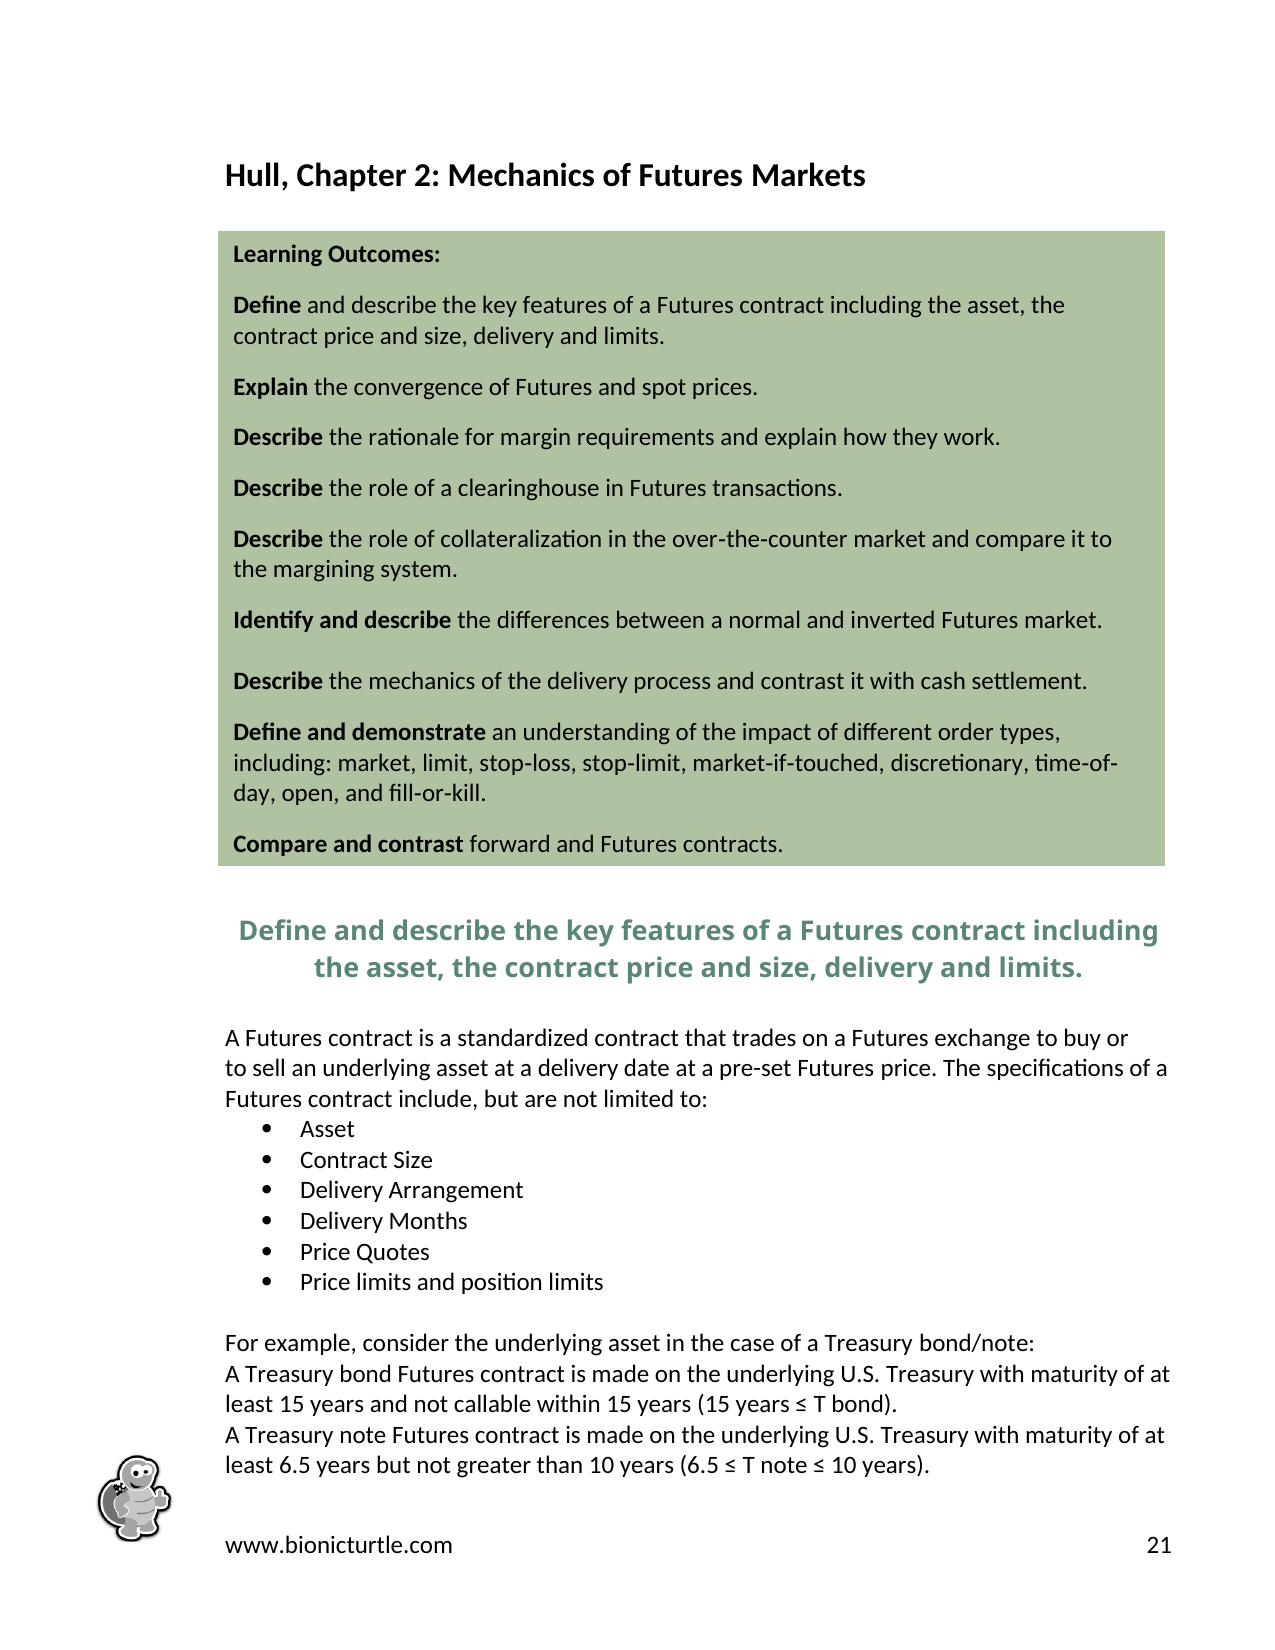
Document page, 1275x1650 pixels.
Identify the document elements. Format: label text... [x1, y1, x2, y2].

subtitle Define and describe the key features of a Futures contract including the asset, the contract price and size, delivery and limits. [225, 911, 1172, 1022]
subtitle Hull, Chapter 2: Mechanics of Futures Markets [225, 153, 1172, 194]
text A Treasury bond Futures contract is made on the underlying U.S. Treasury with maturity of at least 15 years and not callable within 15 years (15 years ≤ T bond). [225, 1358, 1172, 1419]
list Contract Size [262, 1144, 1172, 1175]
text For example, consider the underlying asset in the case of a Treasury bond/note: [225, 1327, 1172, 1358]
list Delivery Arrangement [262, 1175, 1172, 1205]
list Asset [262, 1114, 1172, 1144]
list Price Quotes [262, 1236, 1172, 1266]
text to sell an underlying asset at a delivery date at a pre-set Futures price. The specifications of a Futures contract include, but are not limited to: [225, 1053, 1172, 1114]
text A Futures contract is a standardized contract that trades on a Futures exchange to buy or [225, 1022, 1172, 1053]
text A Treasury note Futures contract is made on the underlying U.S. Treasury with maturity of at least 6.5 years but not greater than 10 years (6.5 ≤ T note ≤ 10 years). [225, 1419, 1172, 1480]
list Delivery Months [262, 1205, 1172, 1236]
list Price limits and position limits [262, 1266, 1172, 1297]
